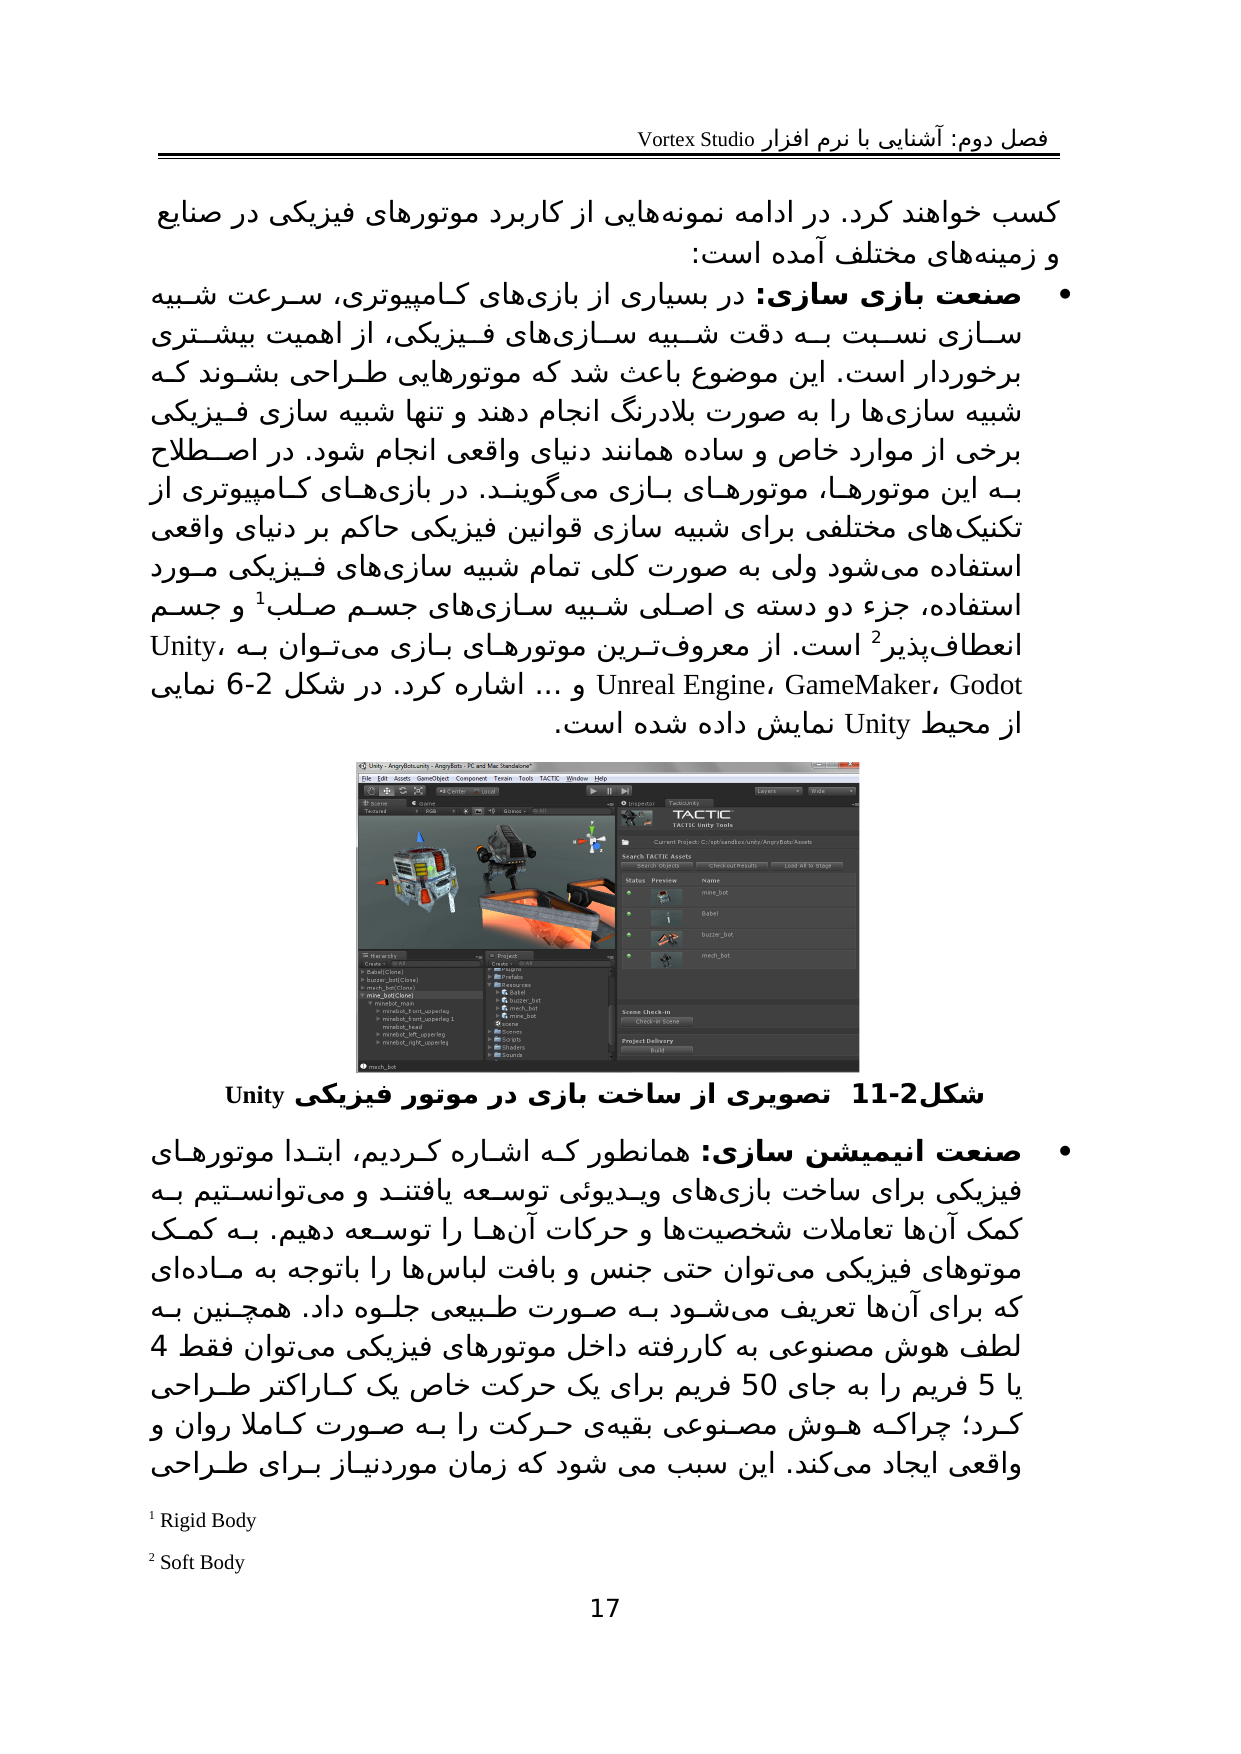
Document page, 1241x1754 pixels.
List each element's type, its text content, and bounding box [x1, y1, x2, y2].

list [150, 1134, 1060, 1480]
list صنعت بازی سازی: در بسیاری از بازی‌های کامپیوتری، سرعت شبیه سازی نسبت به دقت شبیه سازی‌های فیزیکی، از اهمیت بیشتری برخوردار است. این موضوع باعث شد که موتورهایی طراحی بشوند که شبیه سازی‌ها را به صورت بلادرنگ انجام دهند و تنها شبیه سازی فیزیکی برخی از موارد خاص و ساده همانند دنیای واقعی انجام شود. در اصطلاح به این موتورها، موتورهای بازی می‌گویند. در بازی‌های کامپیوتری از تکنیک‌های مختلفی برای شبیه سازی قوانین فیزیکی حاکم بر دنیای واقعی استفاده می‌شود ولی به صورت کلی تمام شبیه سازی‌های فیزیکی مورد استفاده، جزء دو دسته ی اصلی شبیه سازی‌های جسم صلب و جسم انعطاف‌پذیر است. از معروف‌ترین موتورهای بازی می‌توان به Unity، Unreal Engine، GameMaker، Godot و ... اشاره کرد. در شکل 2-6 نمایی از محیط Unity نمایش داده شده است. [150, 277, 1060, 740]
picture [356, 762, 860, 1073]
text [150, 196, 1060, 270]
